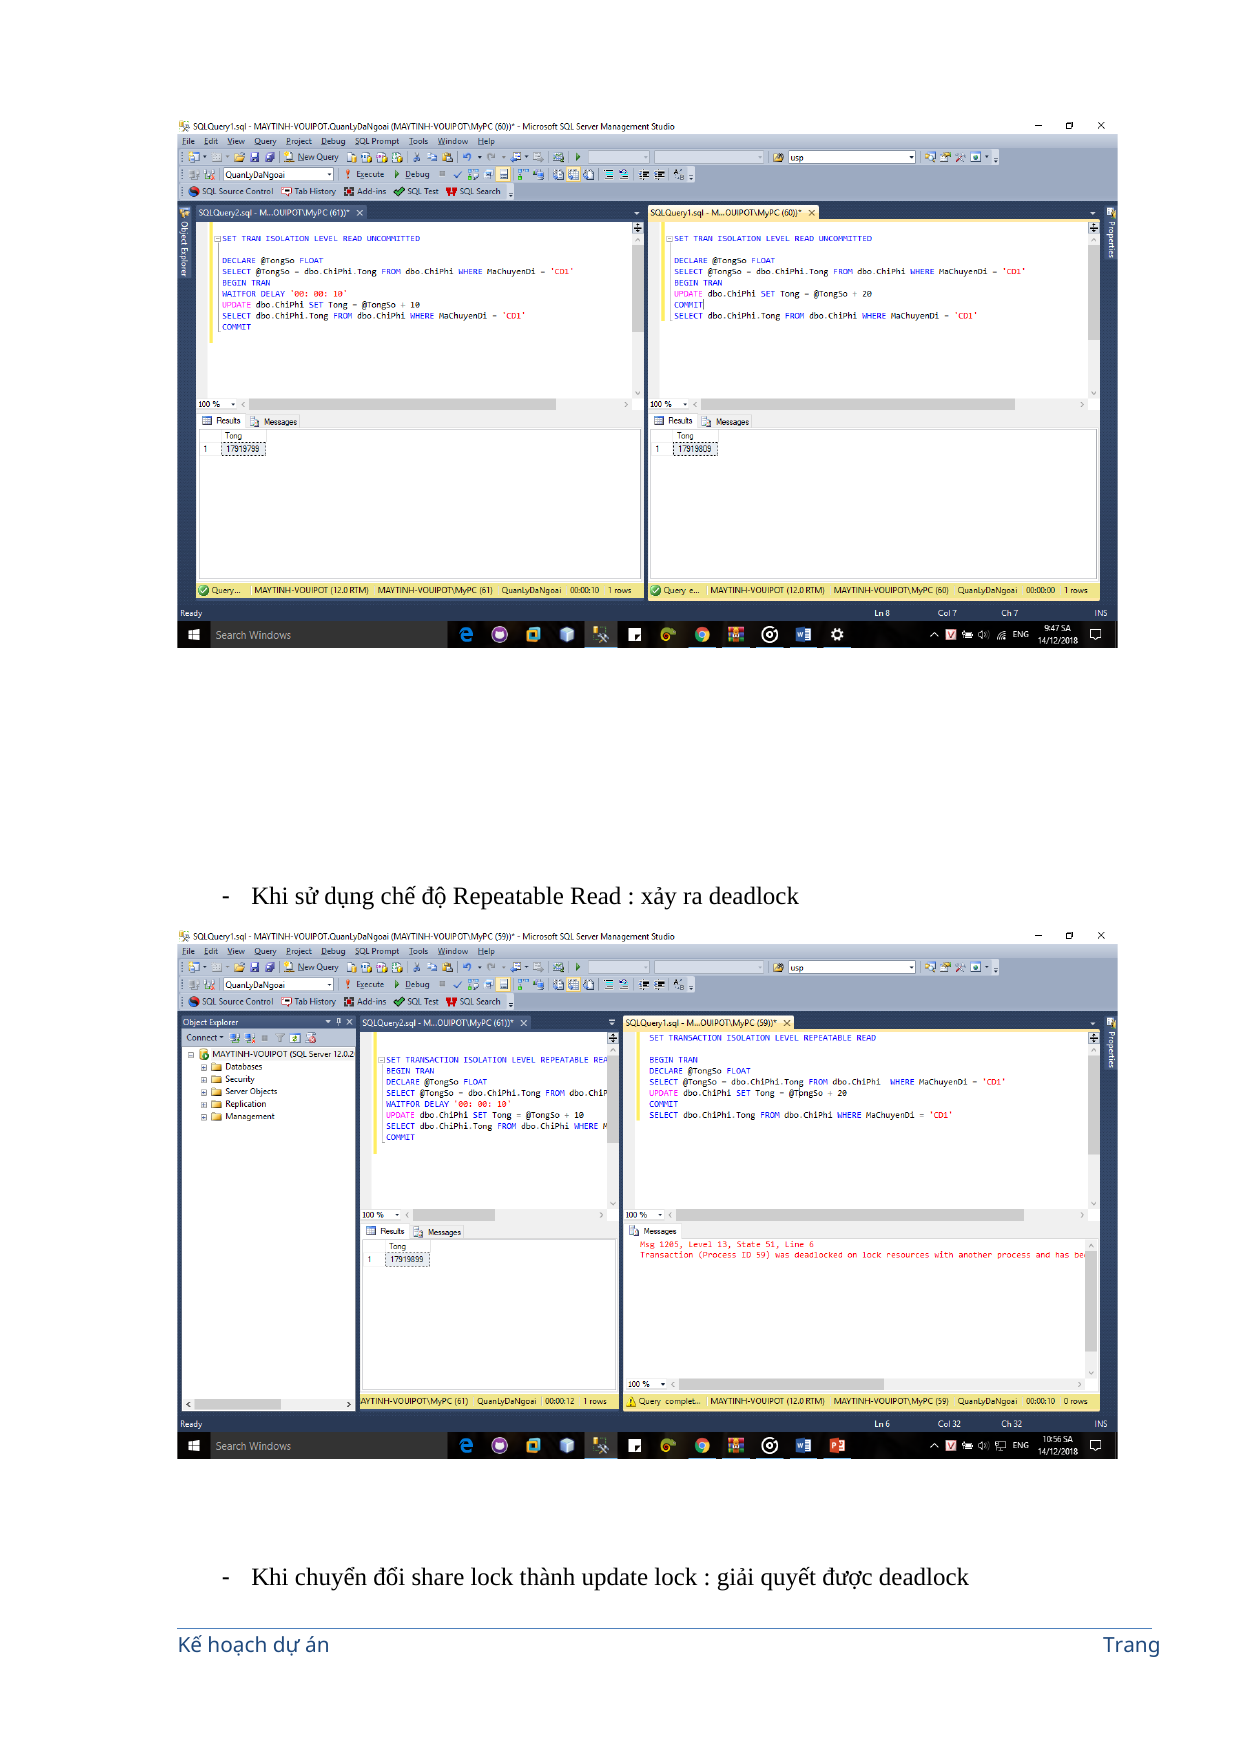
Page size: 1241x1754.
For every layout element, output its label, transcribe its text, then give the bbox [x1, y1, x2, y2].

picture [177, 928, 1118, 1459]
picture [177, 118, 1118, 648]
list Khi chuyển đổi share lock thành update lock : giải quyết được deadlock [222, 1559, 1152, 1593]
list Khi sử dụng chế độ Repeatable Read : xảy ra deadlock [222, 878, 1152, 912]
